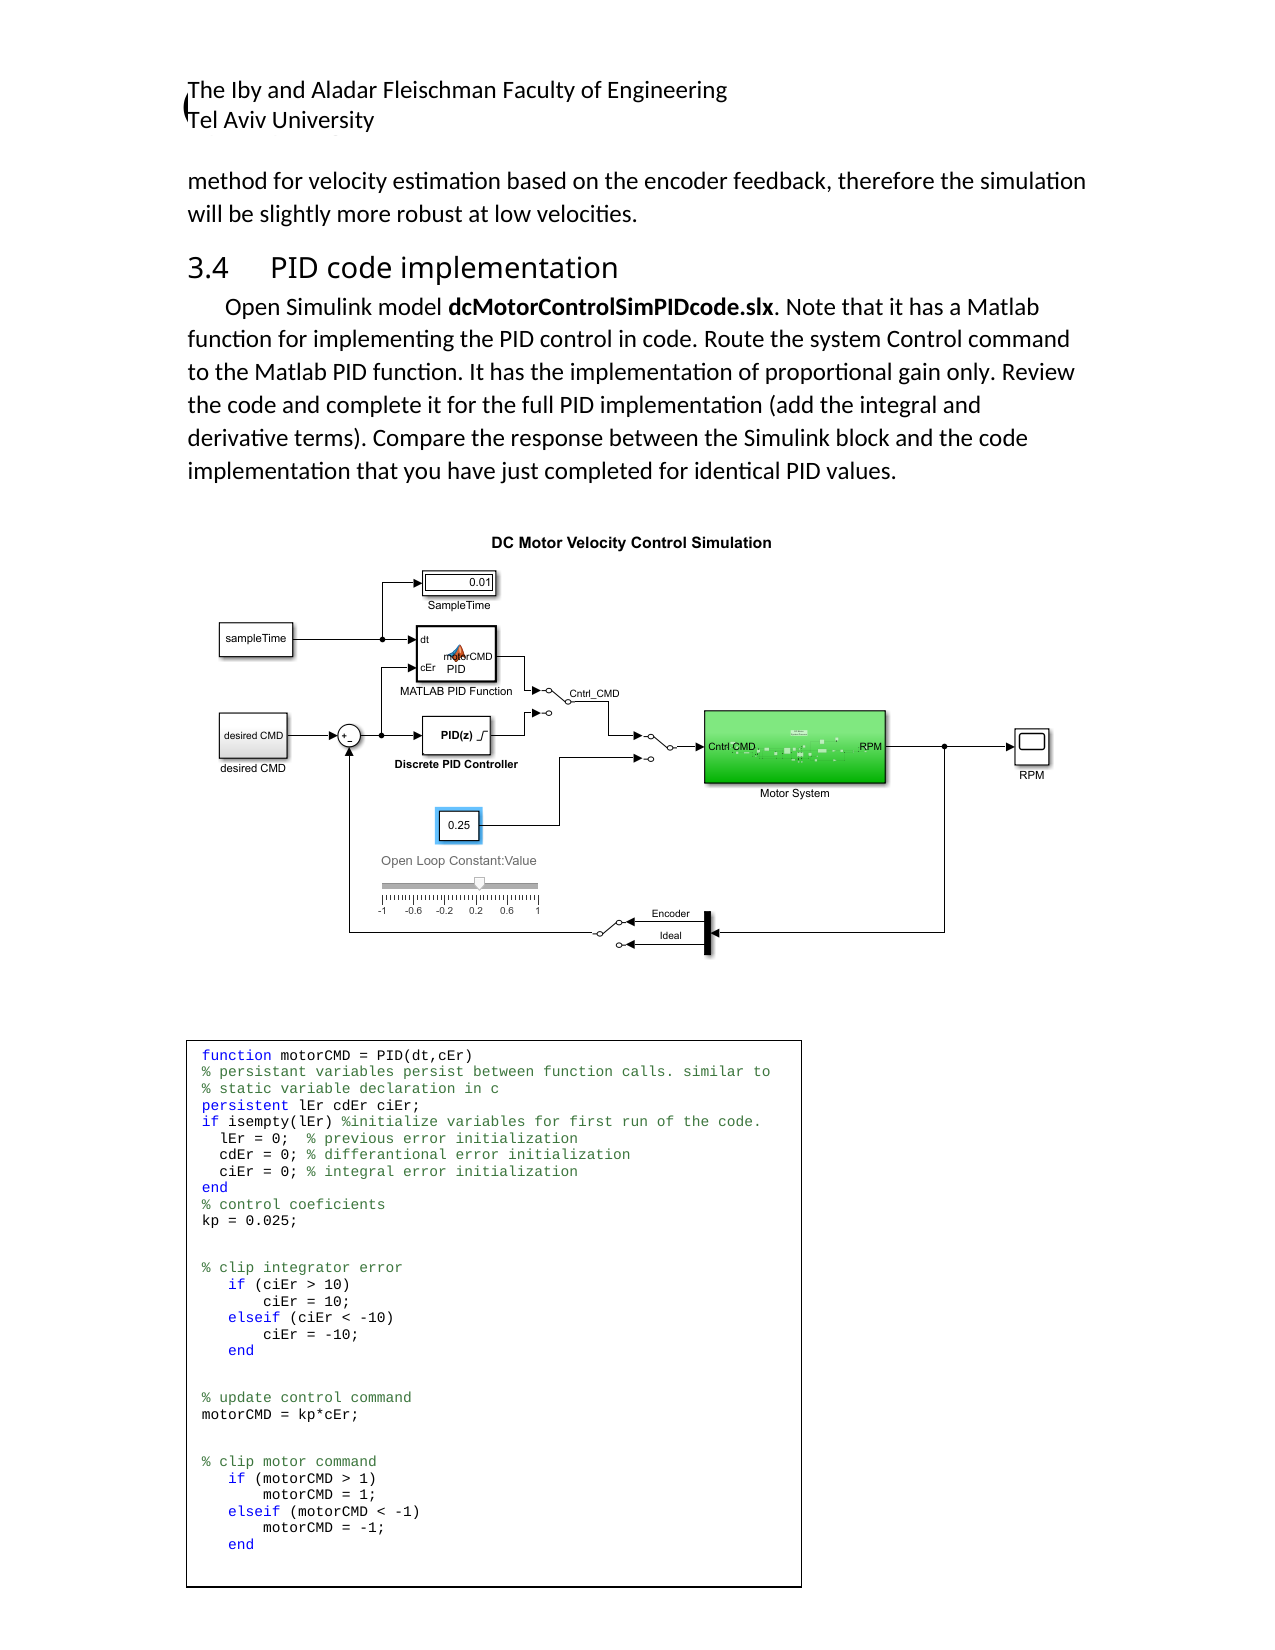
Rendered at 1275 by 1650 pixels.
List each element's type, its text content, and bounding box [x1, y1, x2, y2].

picture [187, 520, 1088, 986]
picture [182, 79, 361, 137]
subtitle PID code implementation [187, 248, 1087, 287]
text Open Simulink model dcMotorControlSimPIDcode.slx. Note that it has a Matlab function for implementing the PID control in code. Route the system Control command to the Matlab PID function. It has the implementation of proportional gain only. Review the code and complete it for the full PID implementation (add the integral and derivative terms). Compare the response between the Simulink block and the code implementation that you have just completed for identical PID values. [187, 291, 1087, 486]
